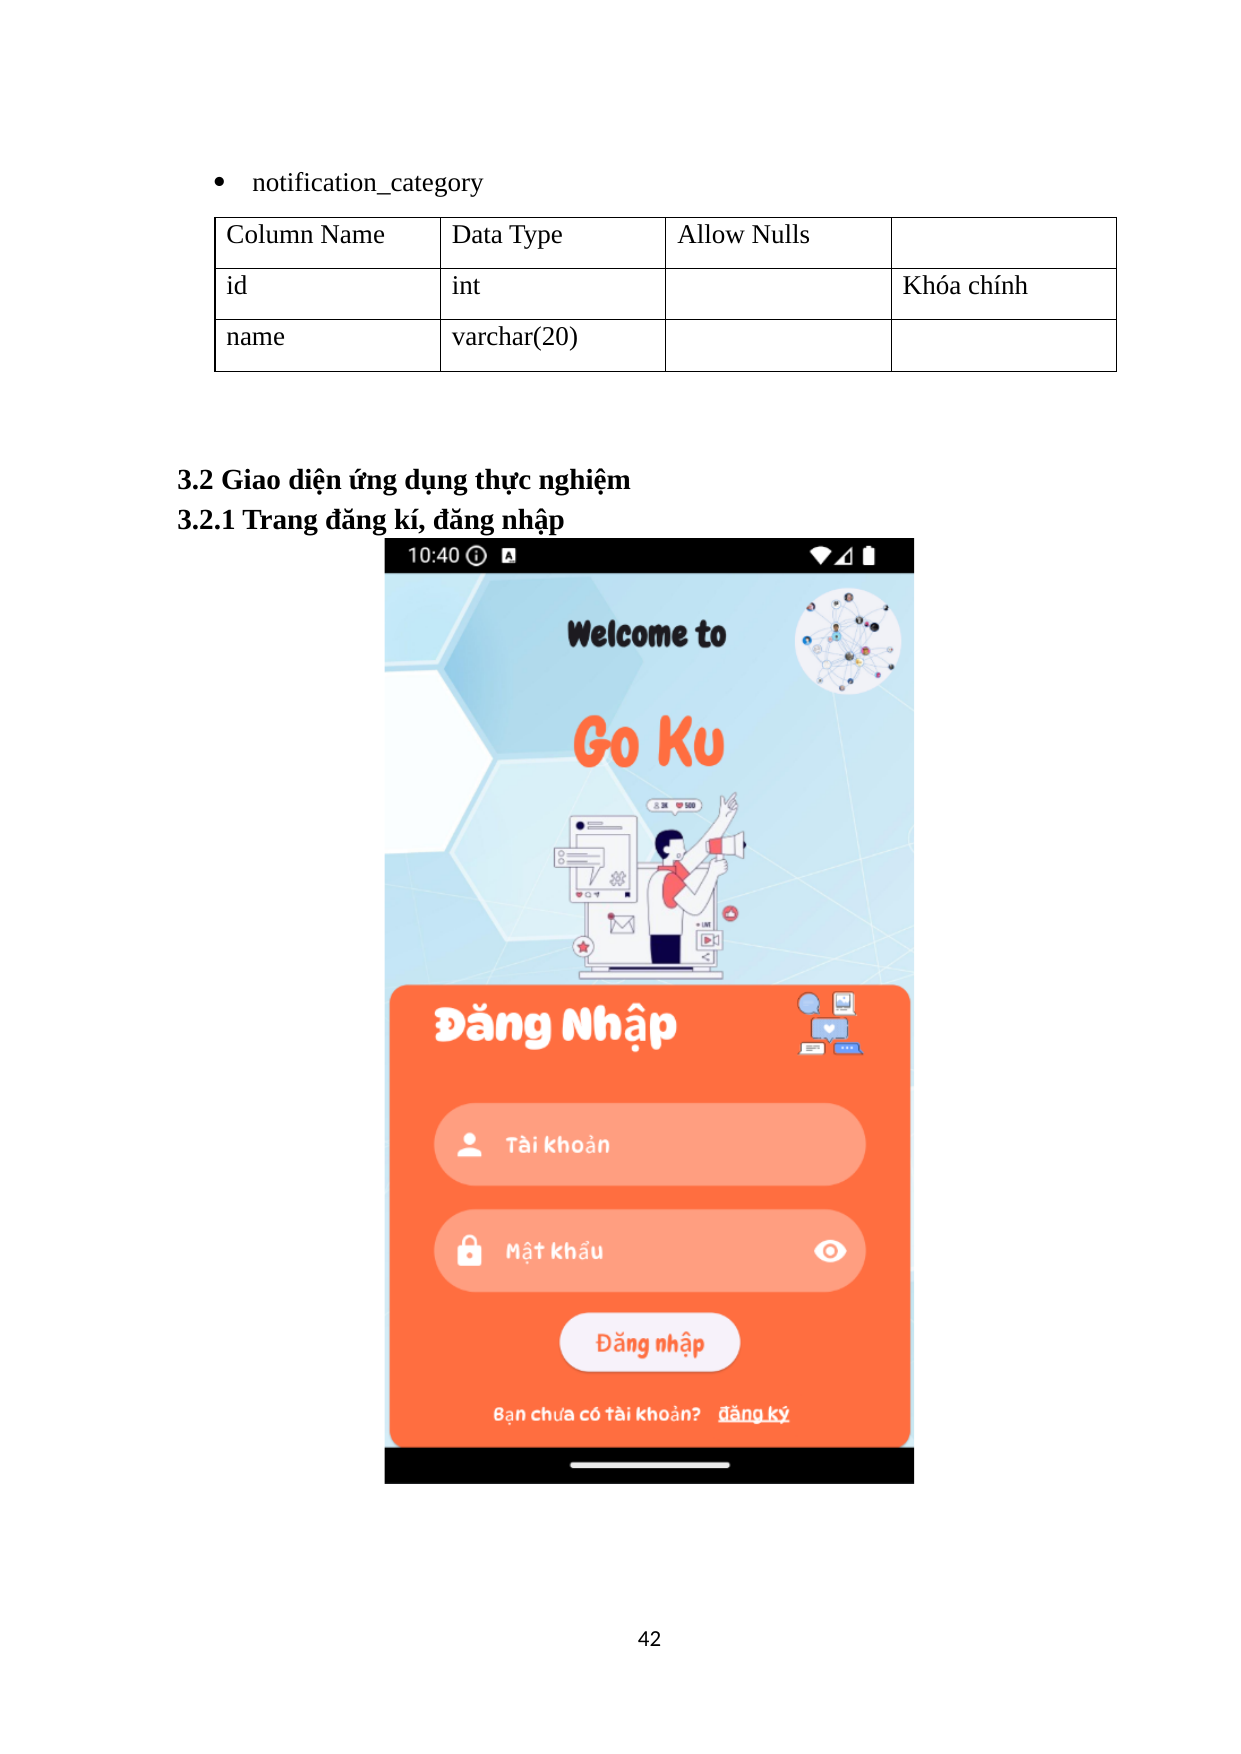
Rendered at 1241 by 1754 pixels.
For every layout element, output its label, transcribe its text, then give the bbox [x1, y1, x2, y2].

table_cell id [216, 269, 440, 319]
table_header Allow Nulls [666, 218, 891, 268]
subtitle 3.2.1 Trang đăng kí, đăng nhập [177, 502, 1122, 536]
table_header Data Type [441, 218, 665, 268]
subtitle 3.2 Giao diện ứng dụng thực nghiệm [177, 462, 1122, 496]
table_cell int [441, 269, 665, 319]
table_cell Khóa chính [892, 269, 1116, 319]
table_cell [666, 269, 891, 319]
table_cell [666, 320, 891, 371]
table_cell name [216, 320, 440, 371]
table_cell [892, 320, 1116, 371]
table_header Column Name [216, 218, 440, 268]
table_header [892, 218, 1116, 268]
picture [384, 538, 915, 1484]
list notification_category [214, 166, 1122, 198]
table_cell varchar(20) [441, 320, 665, 371]
